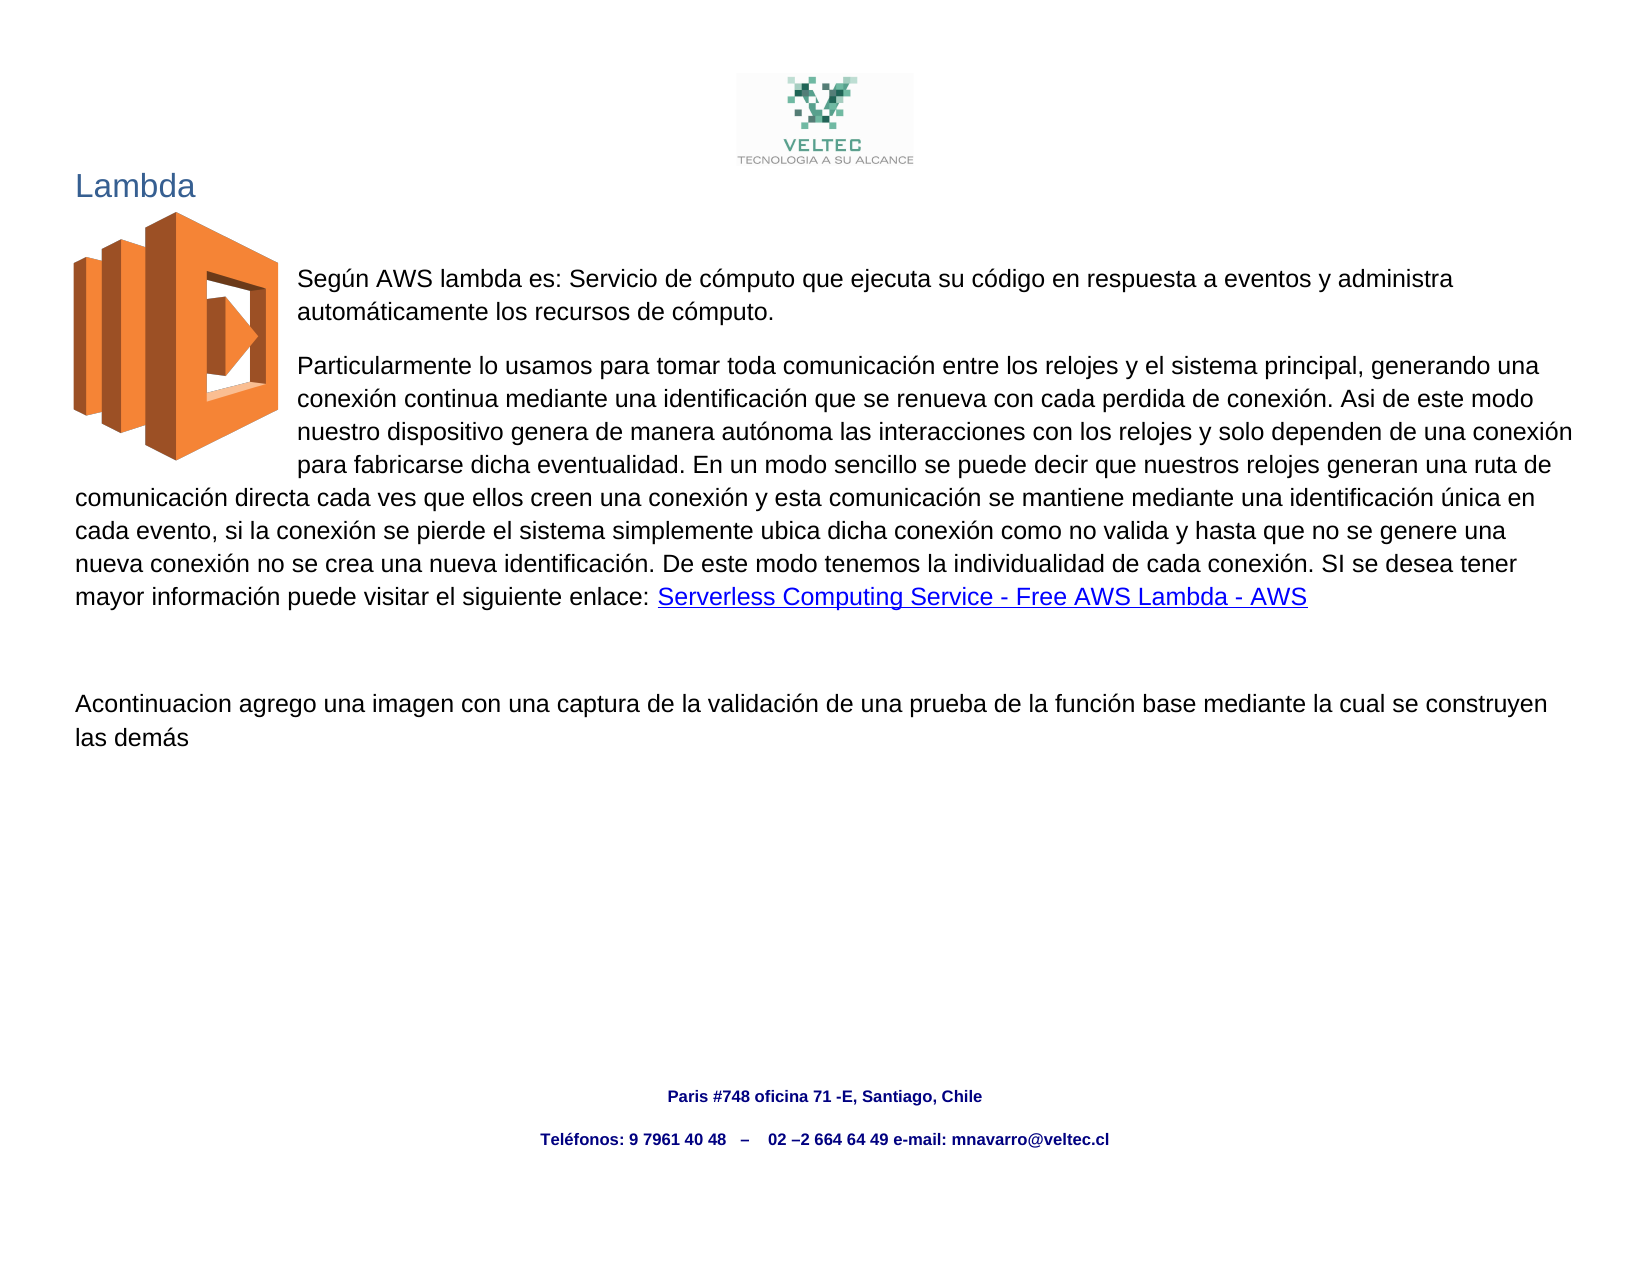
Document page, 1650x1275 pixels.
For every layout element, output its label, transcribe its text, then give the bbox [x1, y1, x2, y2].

text Particularmente lo usamos para tomar toda comunicación entre los relojes y el sistema principal, generando una conexión continua mediante una identificación que se renueva con cada perdida de conexión. Asi de este modo nuestro dispositivo genera de manera autónoma las interacciones con los relojes y solo dependen de una conexión para fabricarse dicha eventualidad. En un modo sencillo se puede decir que nuestros relojes generan una ruta de comunicación directa cada ves que ellos creen una conexión y esta comunicación se mantiene mediante una identificación única en cada evento, si la conexión se pierde el sistema simplemente ubica dicha conexión como no valida y hasta que no se genere una nueva conexión no se crea una nueva identificación. De este modo tenemos la individualidad de cada conexión. SI se desea tener mayor información puede visitar el siguiente enlace: Serverless Computing Service - Free AWS Lambda - AWS [75, 351, 1575, 611]
text Según AWS lambda es: Servicio de cómputo que ejecuta su código en respuesta a eventos y administra automáticamente los recursos de cómputo. [279, 264, 1575, 326]
picture [736, 73, 914, 166]
subtitle Lambda [75, 166, 1575, 204]
text Acontinuacion agrego una imagen con una captura de la validación de una prueba de la función base mediante la cual se construyen las demás [75, 689, 1575, 751]
picture [73, 212, 279, 461]
